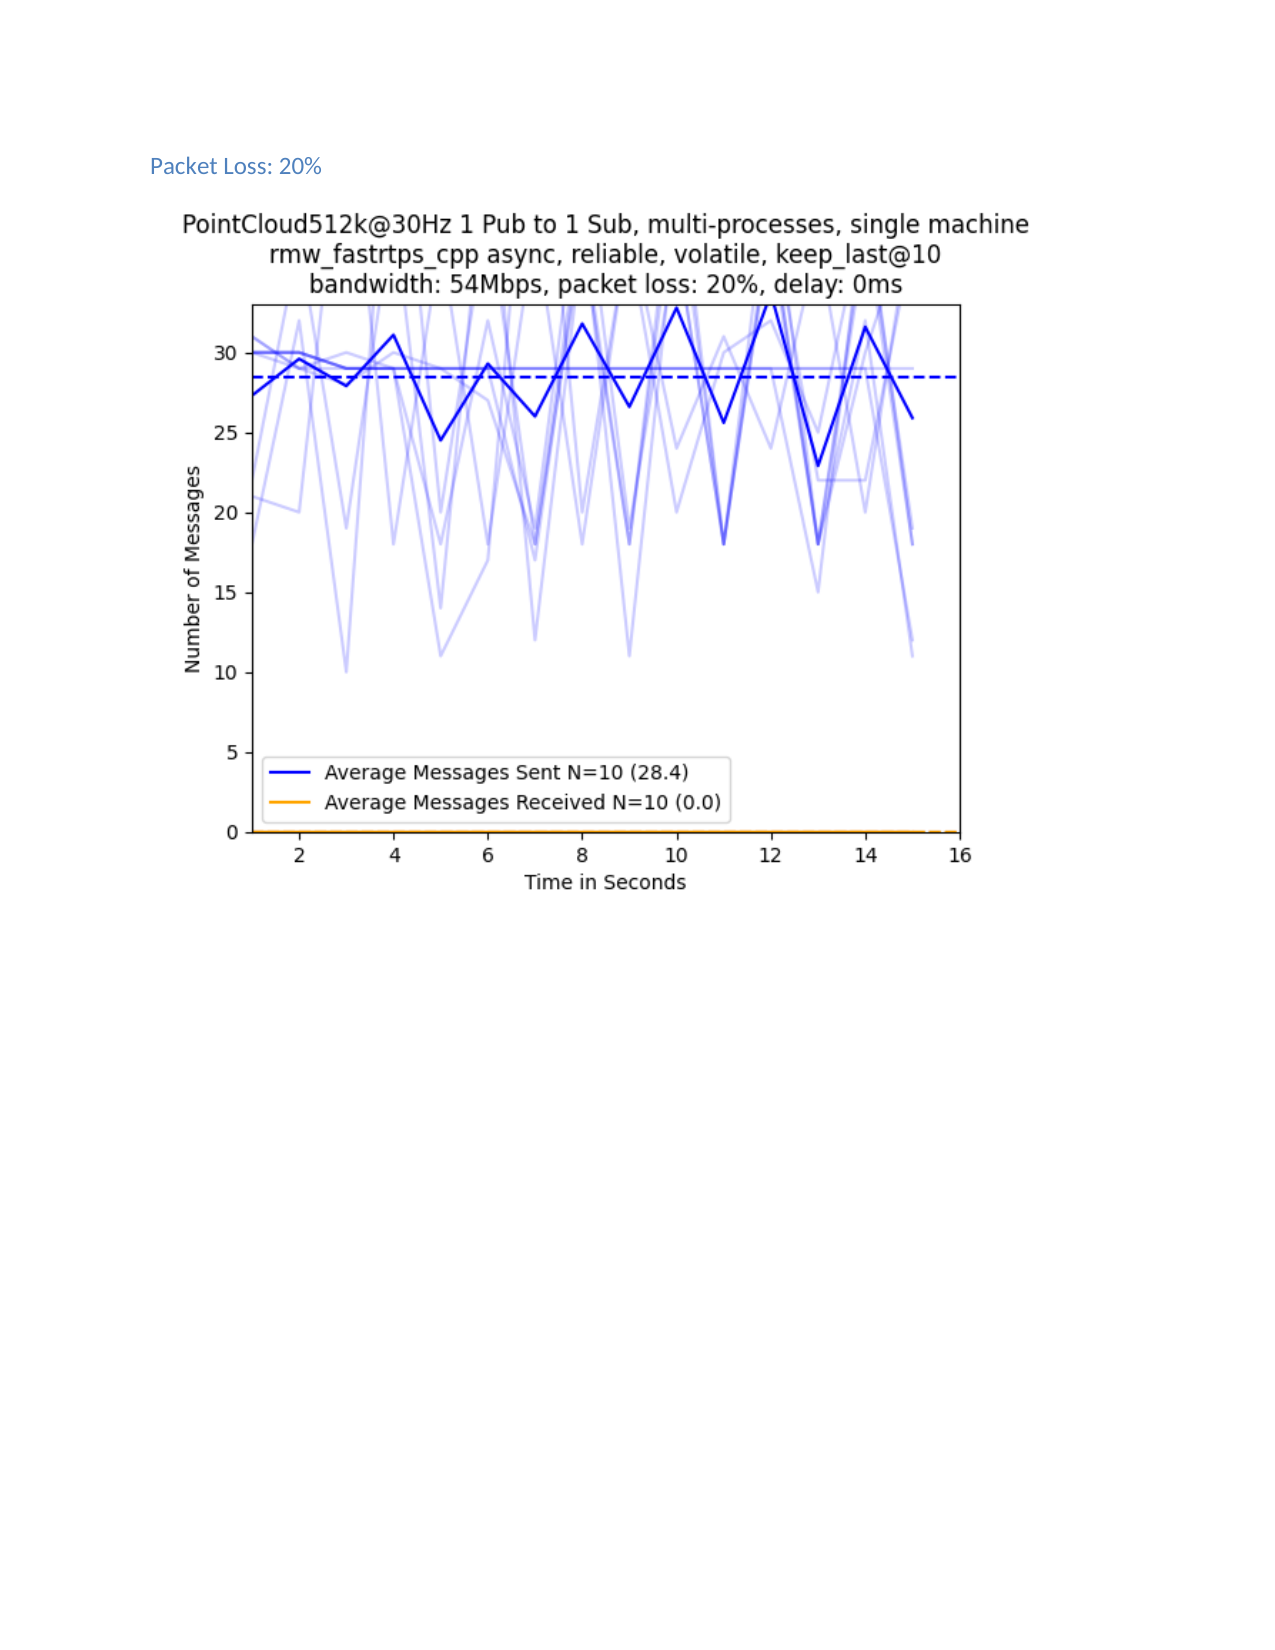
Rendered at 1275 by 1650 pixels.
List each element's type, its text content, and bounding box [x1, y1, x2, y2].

subtitle Packet Loss: 20% [150, 150, 1125, 181]
picture [168, 199, 1044, 908]
